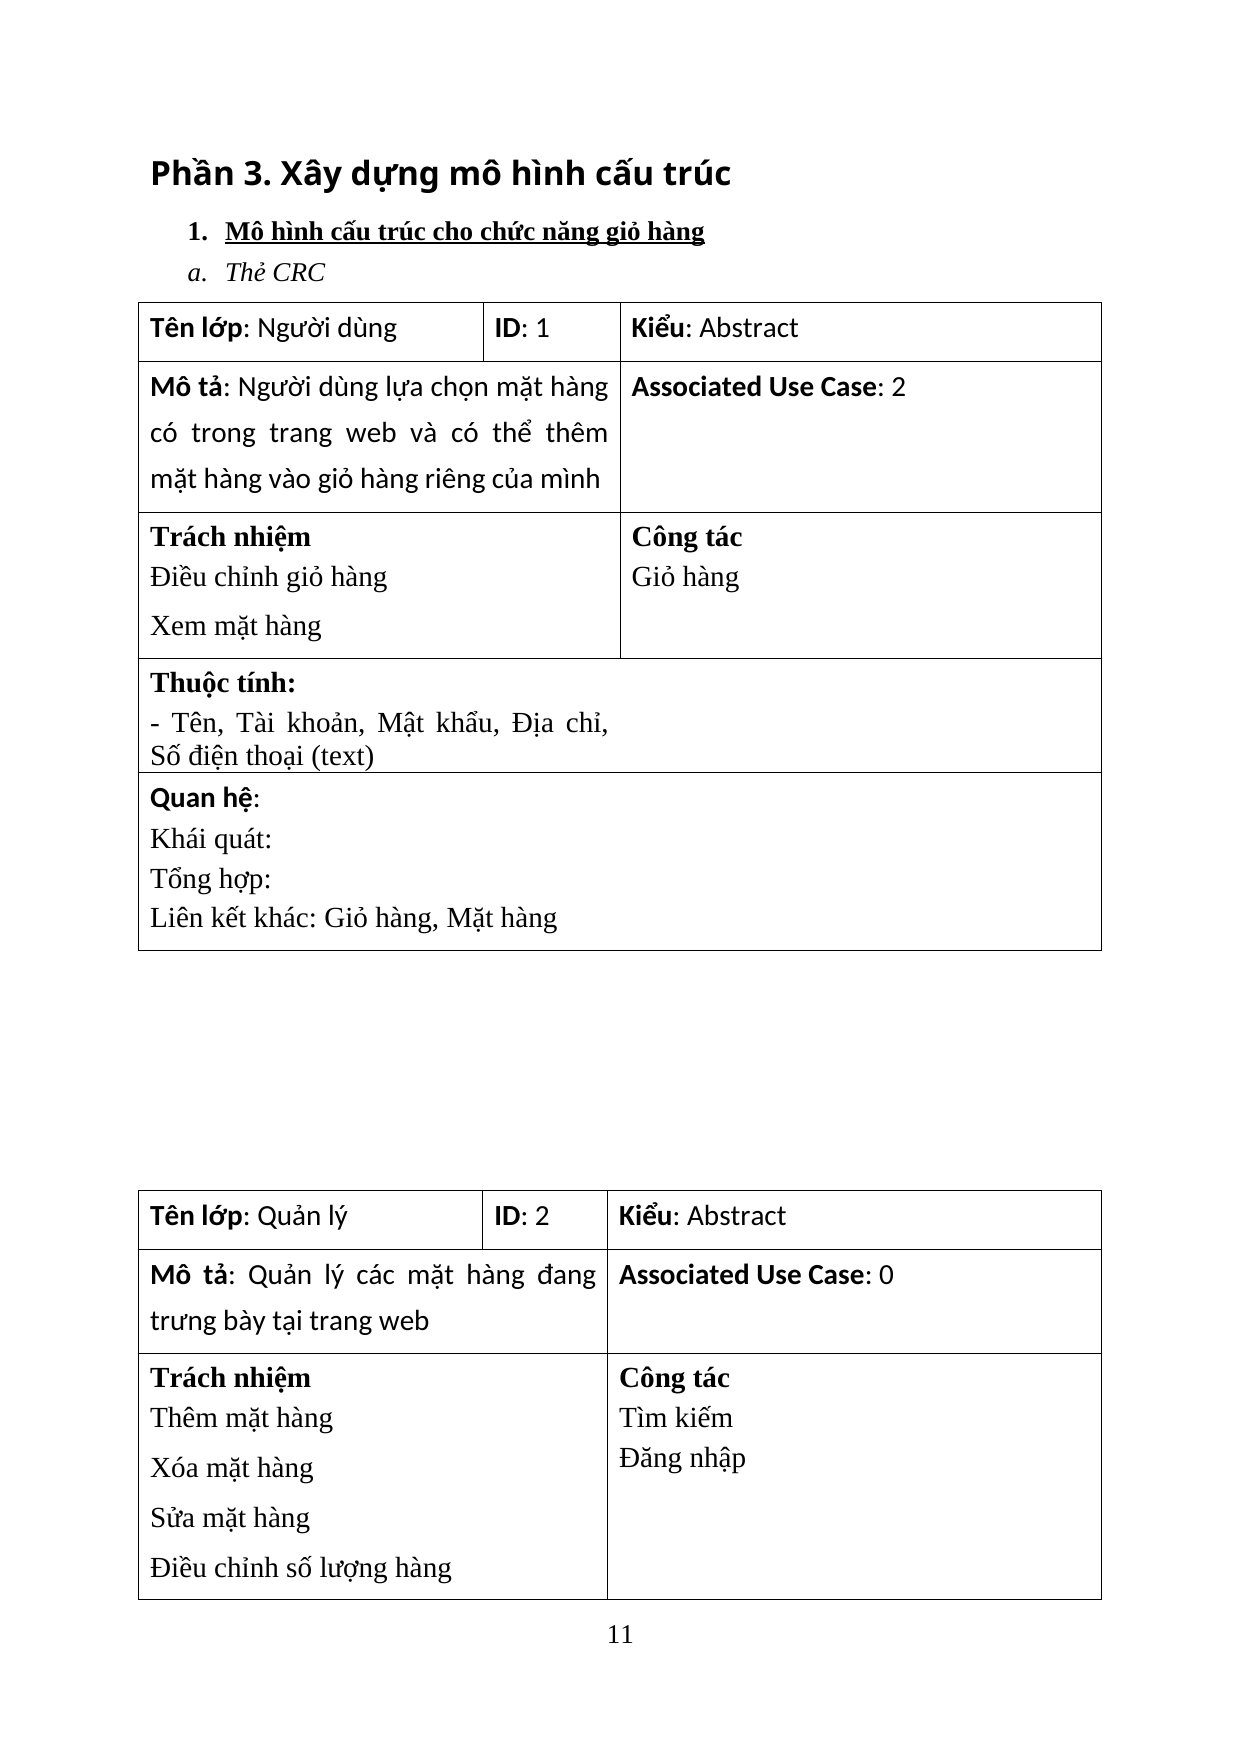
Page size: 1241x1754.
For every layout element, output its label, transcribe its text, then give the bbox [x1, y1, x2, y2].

table_header ID: 1 [484, 303, 620, 361]
list Thẻ CRC [187, 256, 1090, 287]
table_cell Công tác Giỏ hàng [621, 513, 1101, 658]
table_header Kiểu: Abstract [621, 303, 1101, 361]
subtitle Phần 3. Xây dựng mô hình cấu trúc [150, 150, 1090, 195]
list Mô hình cấu trúc cho chức năng giỏ hàng [187, 215, 1090, 246]
table_header Tên lớp: Người dùng [139, 303, 483, 361]
table_cell Quan hệ: Khái quát: Tổng hợp: Liên kết khác: Giỏ hàng, Mặt hàng [139, 773, 620, 949]
table_cell Trách nhiệm Điều chỉnh giỏ hàng Xem mặt hàng [139, 513, 620, 658]
table_cell [620, 659, 1101, 772]
table_cell Associated Use Case: 0 [608, 1250, 1101, 1353]
table_cell Thuộc tính: - Tên, Tài khoản, Mật khẩu, Địa chỉ, Số điện thoại (text) [139, 659, 620, 772]
table_header ID: 2 [483, 1191, 607, 1249]
table_cell Mô tả: Quản lý các mặt hàng đang trưng bày tại trang web [139, 1250, 607, 1353]
table_cell Mô tả: Người dùng lựa chọn mặt hàng có trong trang web và có thể thêm mặt hàng vào giỏ hàng riêng của mình [139, 362, 620, 512]
table_cell Công tác Tìm kiếm Đăng nhập [608, 1354, 1101, 1599]
table_cell Trách nhiệm Thêm mặt hàng Xóa mặt hàng Sửa mặt hàng Điều chỉnh số lượng hàng [139, 1354, 607, 1599]
table_cell Associated Use Case: 2 [621, 362, 1101, 512]
table_cell [620, 773, 1101, 949]
table_header Tên lớp: Quản lý [139, 1191, 482, 1249]
table_header Kiểu: Abstract [608, 1191, 1101, 1249]
